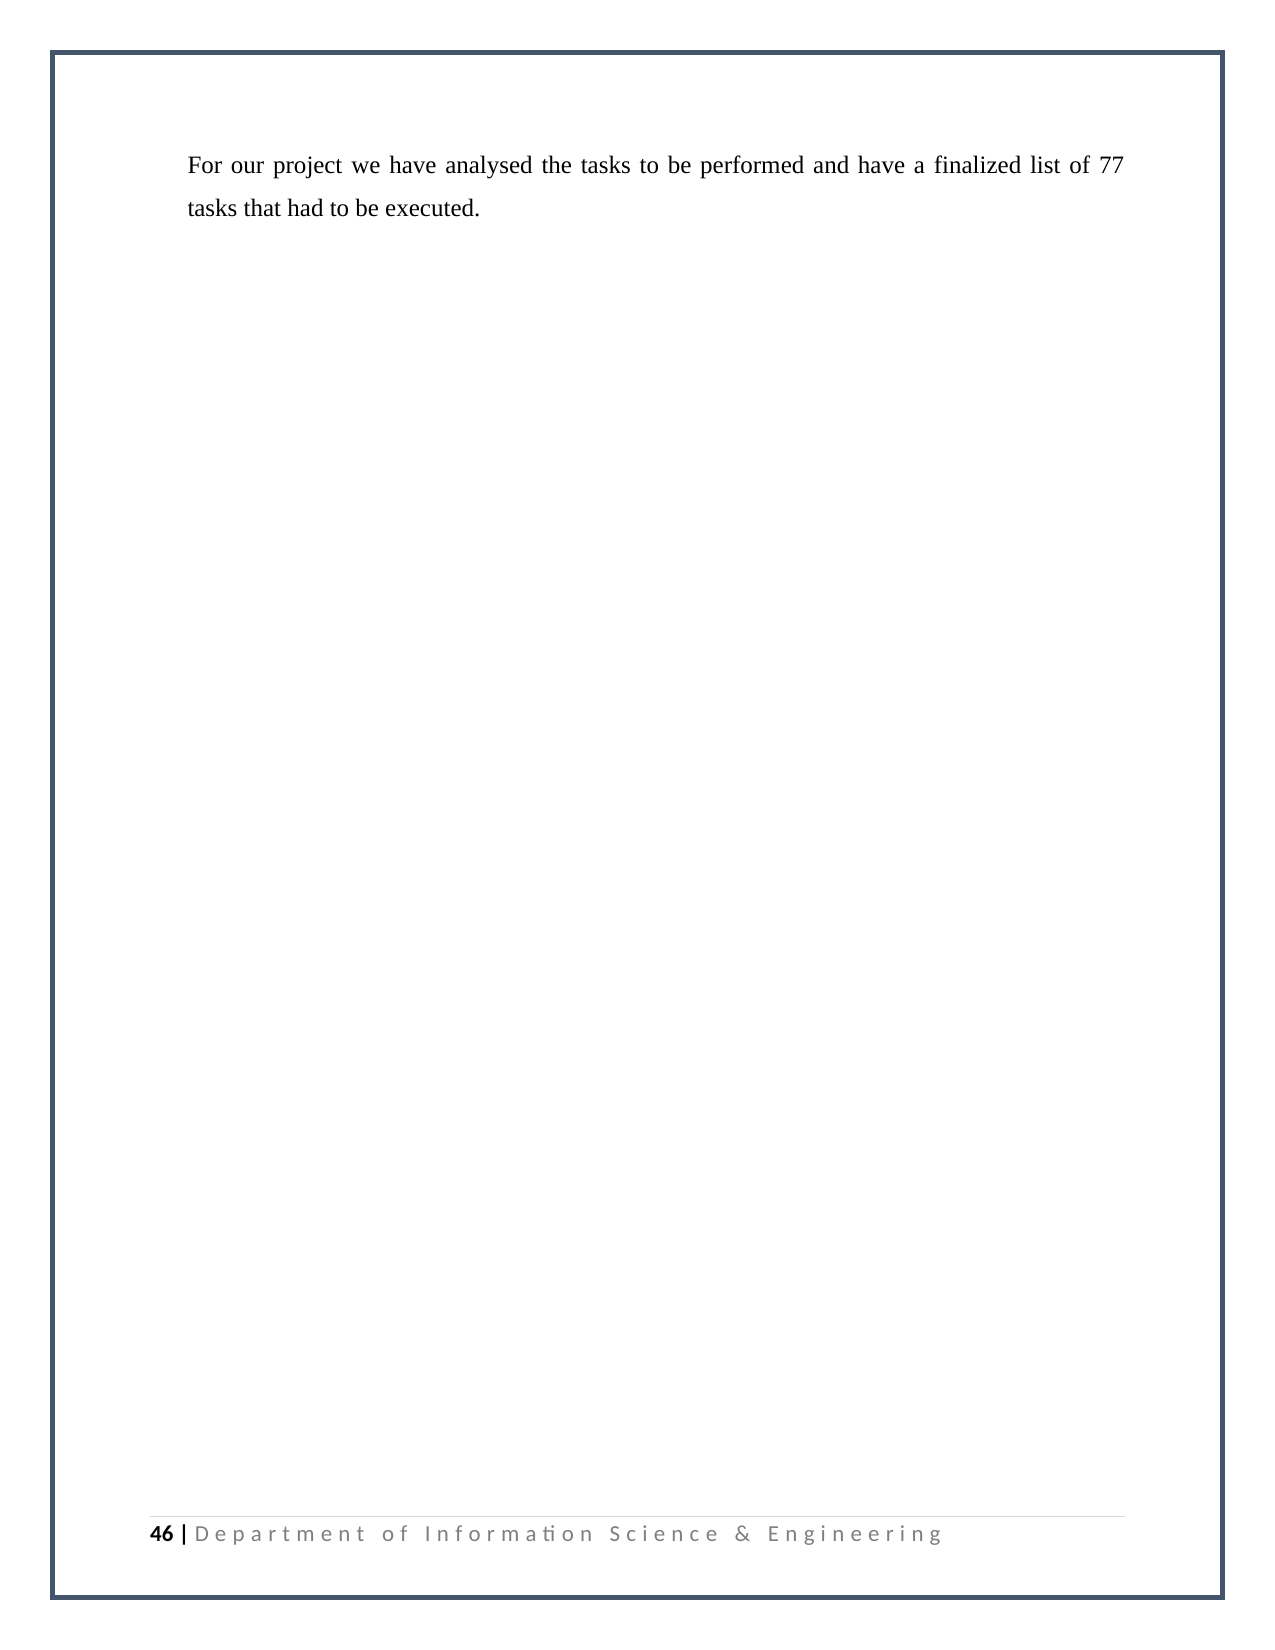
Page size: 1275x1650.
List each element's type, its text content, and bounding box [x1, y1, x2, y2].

text For our project we have analysed the tasks to be performed and have a finalized list of 77 tasks that had to be executed. [187, 150, 1125, 222]
